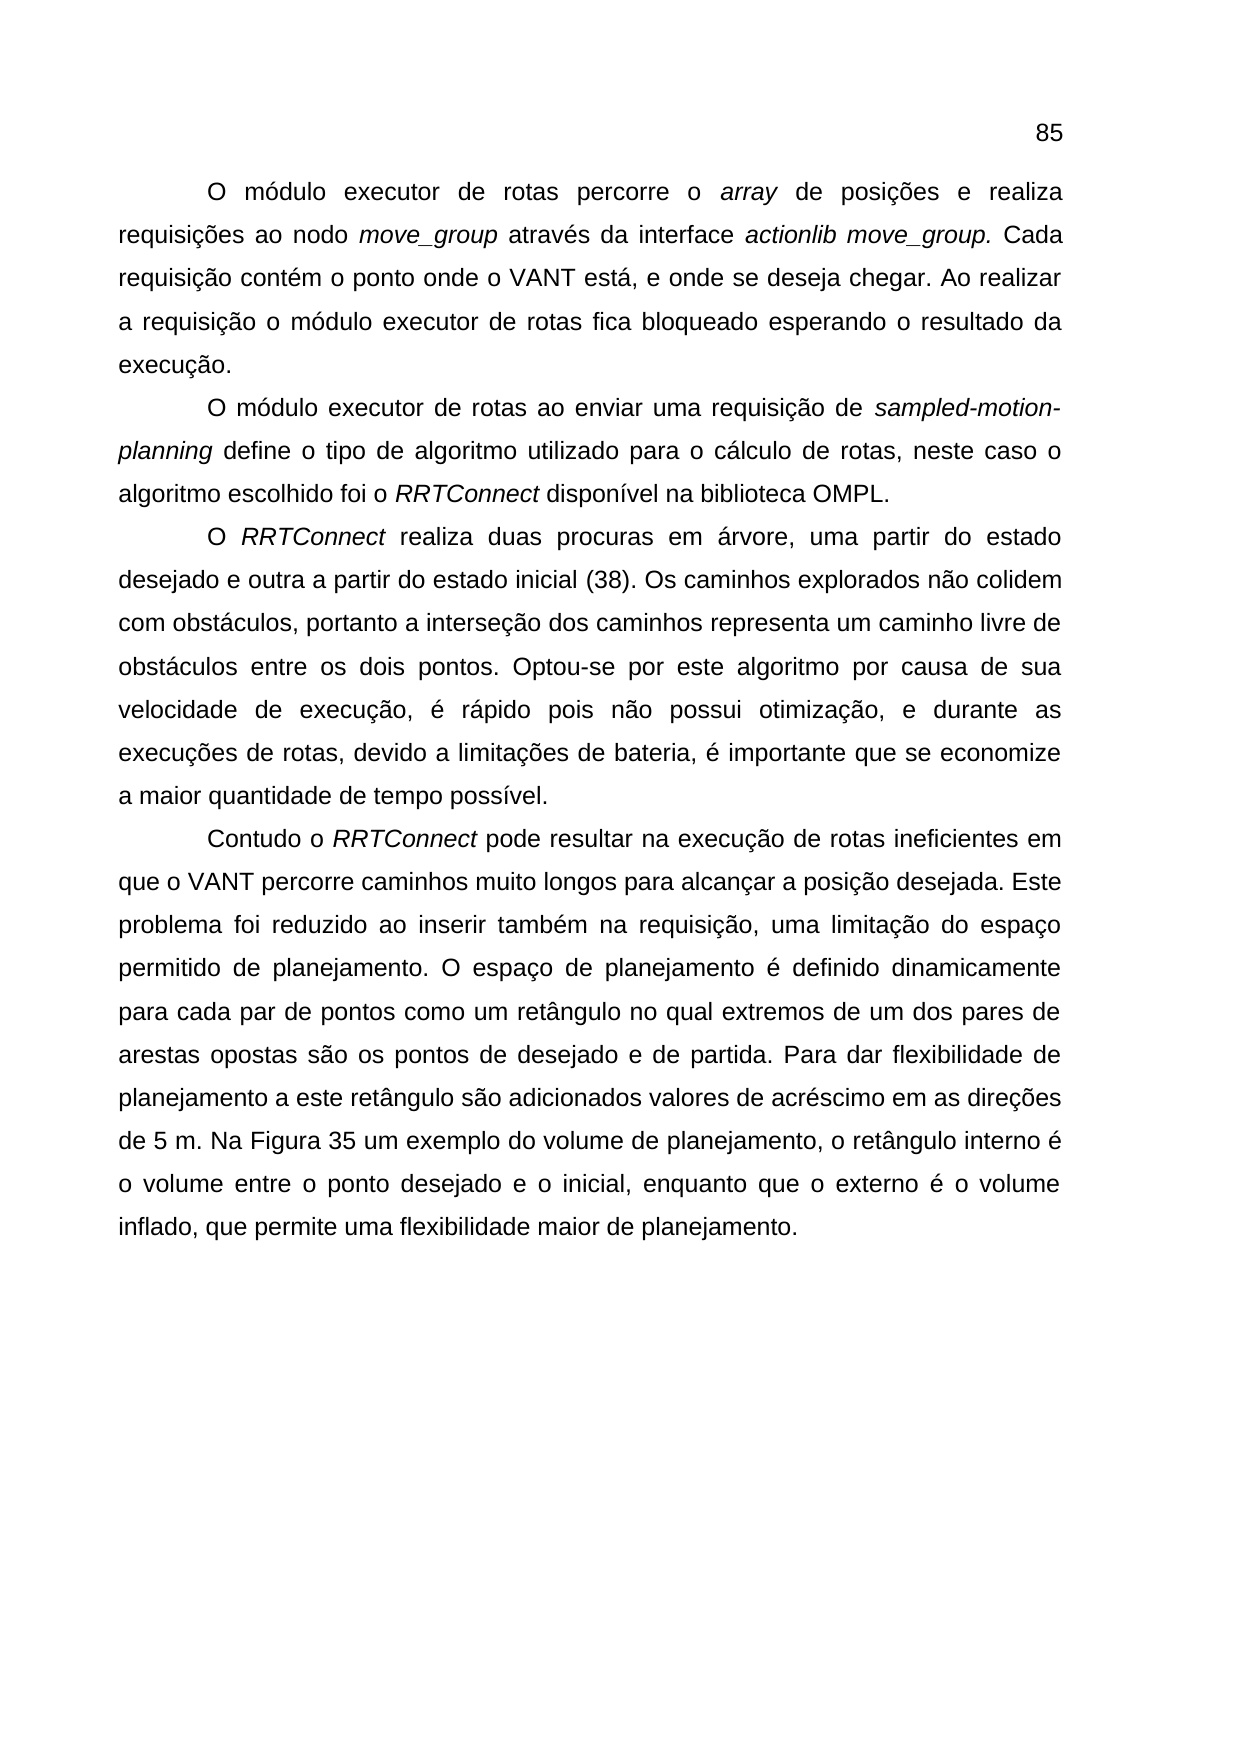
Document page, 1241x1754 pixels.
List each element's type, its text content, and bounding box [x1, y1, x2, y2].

text O módulo executor de rotas percorre o array de posições e realiza requisições ao nodo move_group através da interface actionlib move_group. Cada requisição contém o ponto onde o VANT está, e onde se deseja chegar. Ao realizar a requisição o módulo executor de rotas fica bloqueado esperando o resultado da execução. [118, 177, 1063, 378]
text O RRTConnect realiza duas procuras em árvore, uma partir do estado desejado e outra a partir do estado inicial. Os caminhos explorados não colidem com obstáculos, portanto a interseção dos caminhos representa um caminho livre de obstáculos entre os dois pontos. Optou-se por este algoritmo por causa de sua velocidade de execução, é rápido pois não possui otimização, e durante as execuções de rotas, devido a limitações de bateria, é importante que se economize a maior quantidade de tempo possível. [118, 522, 1063, 810]
text Contudo o RRTConnect pode resultar na execução de rotas ineficientes em que o VANT percorre caminhos muito longos para alcançar a posição desejada. Este problema foi reduzido ao inserir também na requisição, uma limitação do espaço permitido de planejamento. O espaço de planejamento é definido dinamicamente para cada par de pontos como um retângulo no qual extremos de um dos pares de arestas opostas são os pontos de desejado e de partida. Para dar flexibilidade de planejamento a este retângulo são adicionados valores de acréscimo em as direções de 5 m. Na Figura 35 um exemplo do volume de planejamento, o retângulo interno é o volume entre o ponto desejado e o inicial, enquanto que o externo é o volume inflado, que permite uma flexibilidade maior de planejamento. [118, 824, 1063, 1241]
text O módulo executor de rotas ao enviar uma requisição de sampled-motion-planning define o tipo de algoritmo utilizado para o cálculo de rotas, neste caso o algoritmo escolhido foi o RRTConnect disponível na biblioteca OMPL. [118, 393, 1063, 508]
